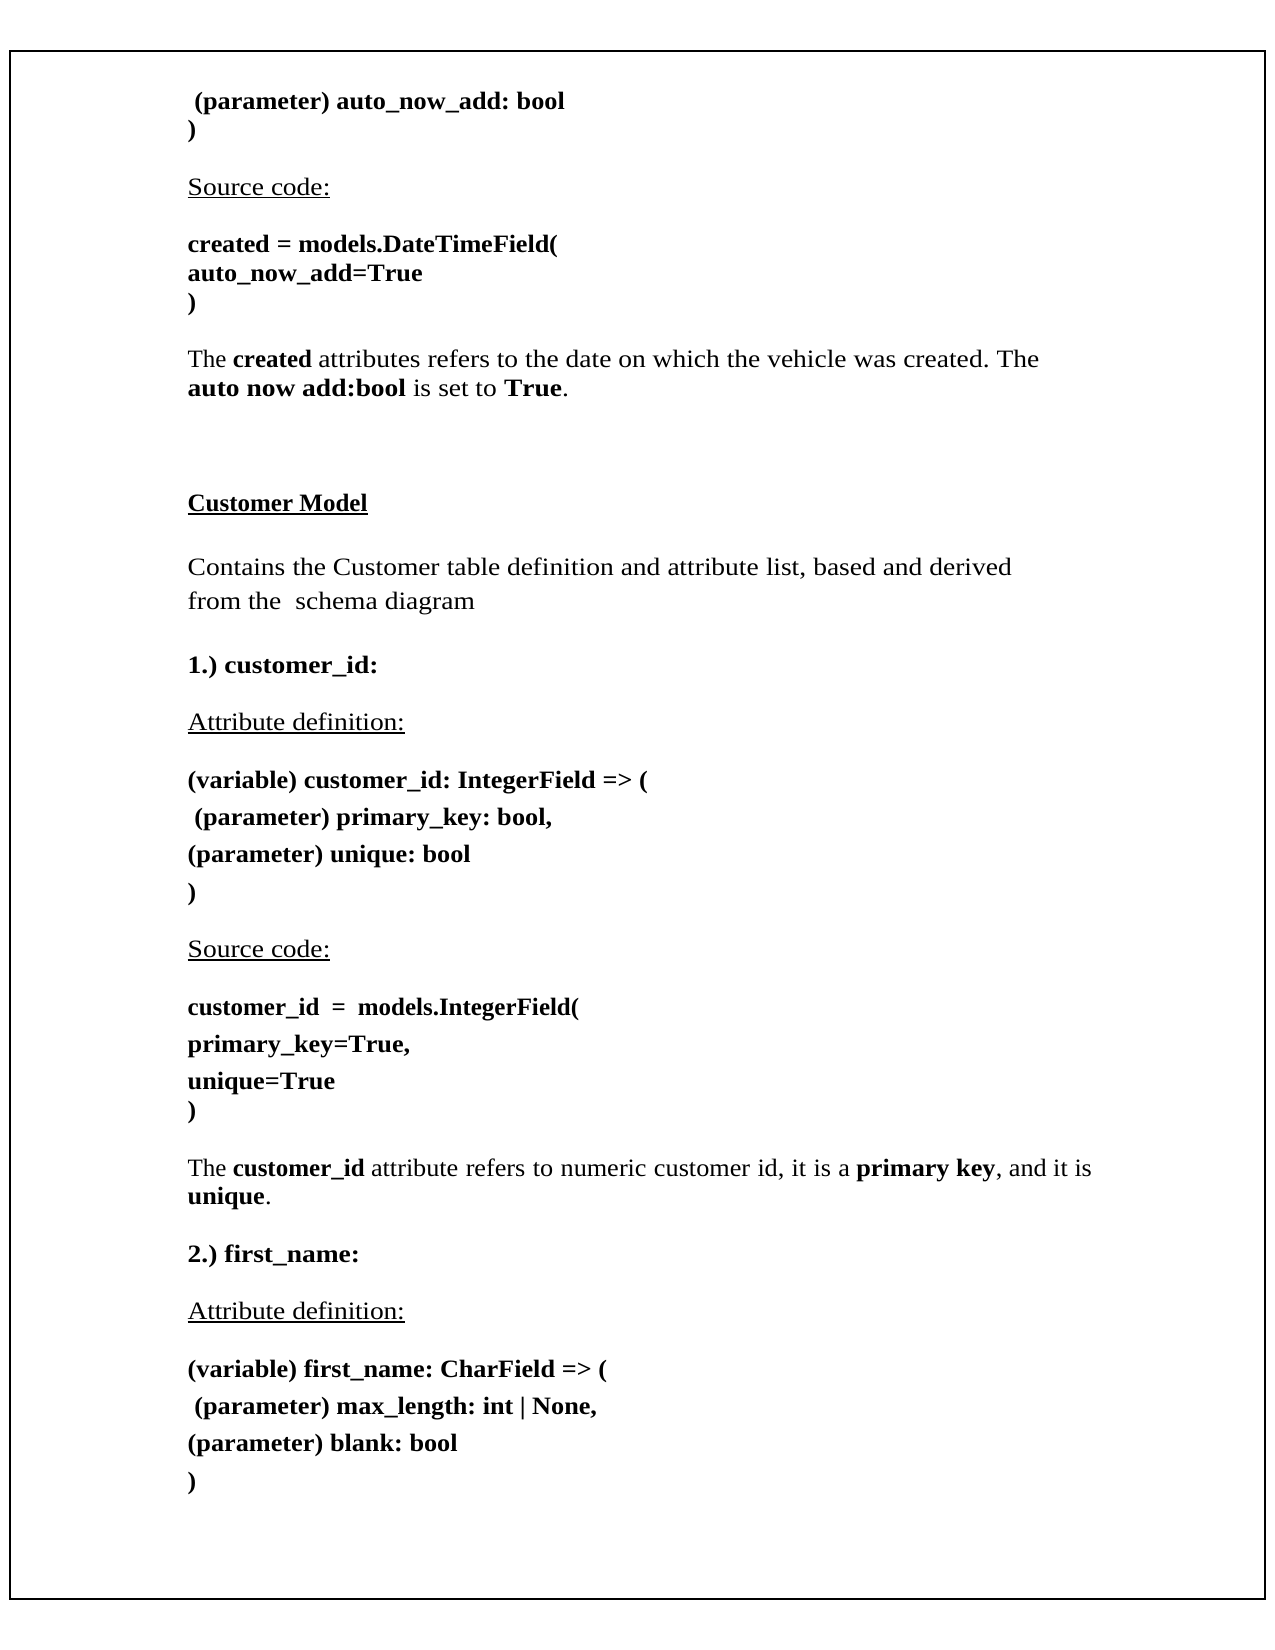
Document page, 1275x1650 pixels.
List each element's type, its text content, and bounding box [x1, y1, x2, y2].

text 2.) first_name: [112, 1239, 1093, 1268]
text Attribute definition: [112, 1296, 1093, 1325]
text auto_now_add=True [187, 258, 1093, 287]
text customer_id = models.IntegerField( [187, 992, 1093, 1021]
text Source code: [112, 934, 1093, 963]
text (parameter) blank: bool [187, 1428, 1093, 1457]
text The customer_id attribute refers to numeric customer id, it is a primary key, and it is unique. [187, 1153, 1093, 1210]
text created = models.DateTimeField( [187, 229, 1093, 258]
text ) [187, 287, 1093, 316]
text (parameter) auto_now_add: bool [187, 86, 1093, 114]
text ) [187, 1466, 1093, 1494]
text (parameter) max_length: int | None, [187, 1391, 1093, 1420]
text (variable) first_name: CharField => ( [187, 1354, 1093, 1383]
text auto now add:bool is set to True. [187, 373, 1093, 402]
text The created attributes refers to the date on which the vehicle was created. The [187, 344, 1093, 373]
text Attribute definition: [112, 707, 1093, 736]
text unique=True [187, 1066, 1093, 1095]
text Source code: [187, 172, 1093, 201]
text primary_key=True, [187, 1029, 1093, 1058]
text Customer Model [187, 488, 1093, 517]
text ) [187, 114, 1093, 143]
text ) [187, 877, 1093, 906]
text ) [187, 1095, 1093, 1124]
text (parameter) primary_key: bool, [187, 802, 1093, 831]
text (variable) customer_id: IntegerField => ( [187, 765, 1093, 794]
text (parameter) unique: bool [187, 839, 1093, 868]
text 1.) customer_id: [112, 650, 1093, 679]
text Contains the Customer table definition and attribute list, based and derived from the schema diagram [187, 552, 1093, 615]
